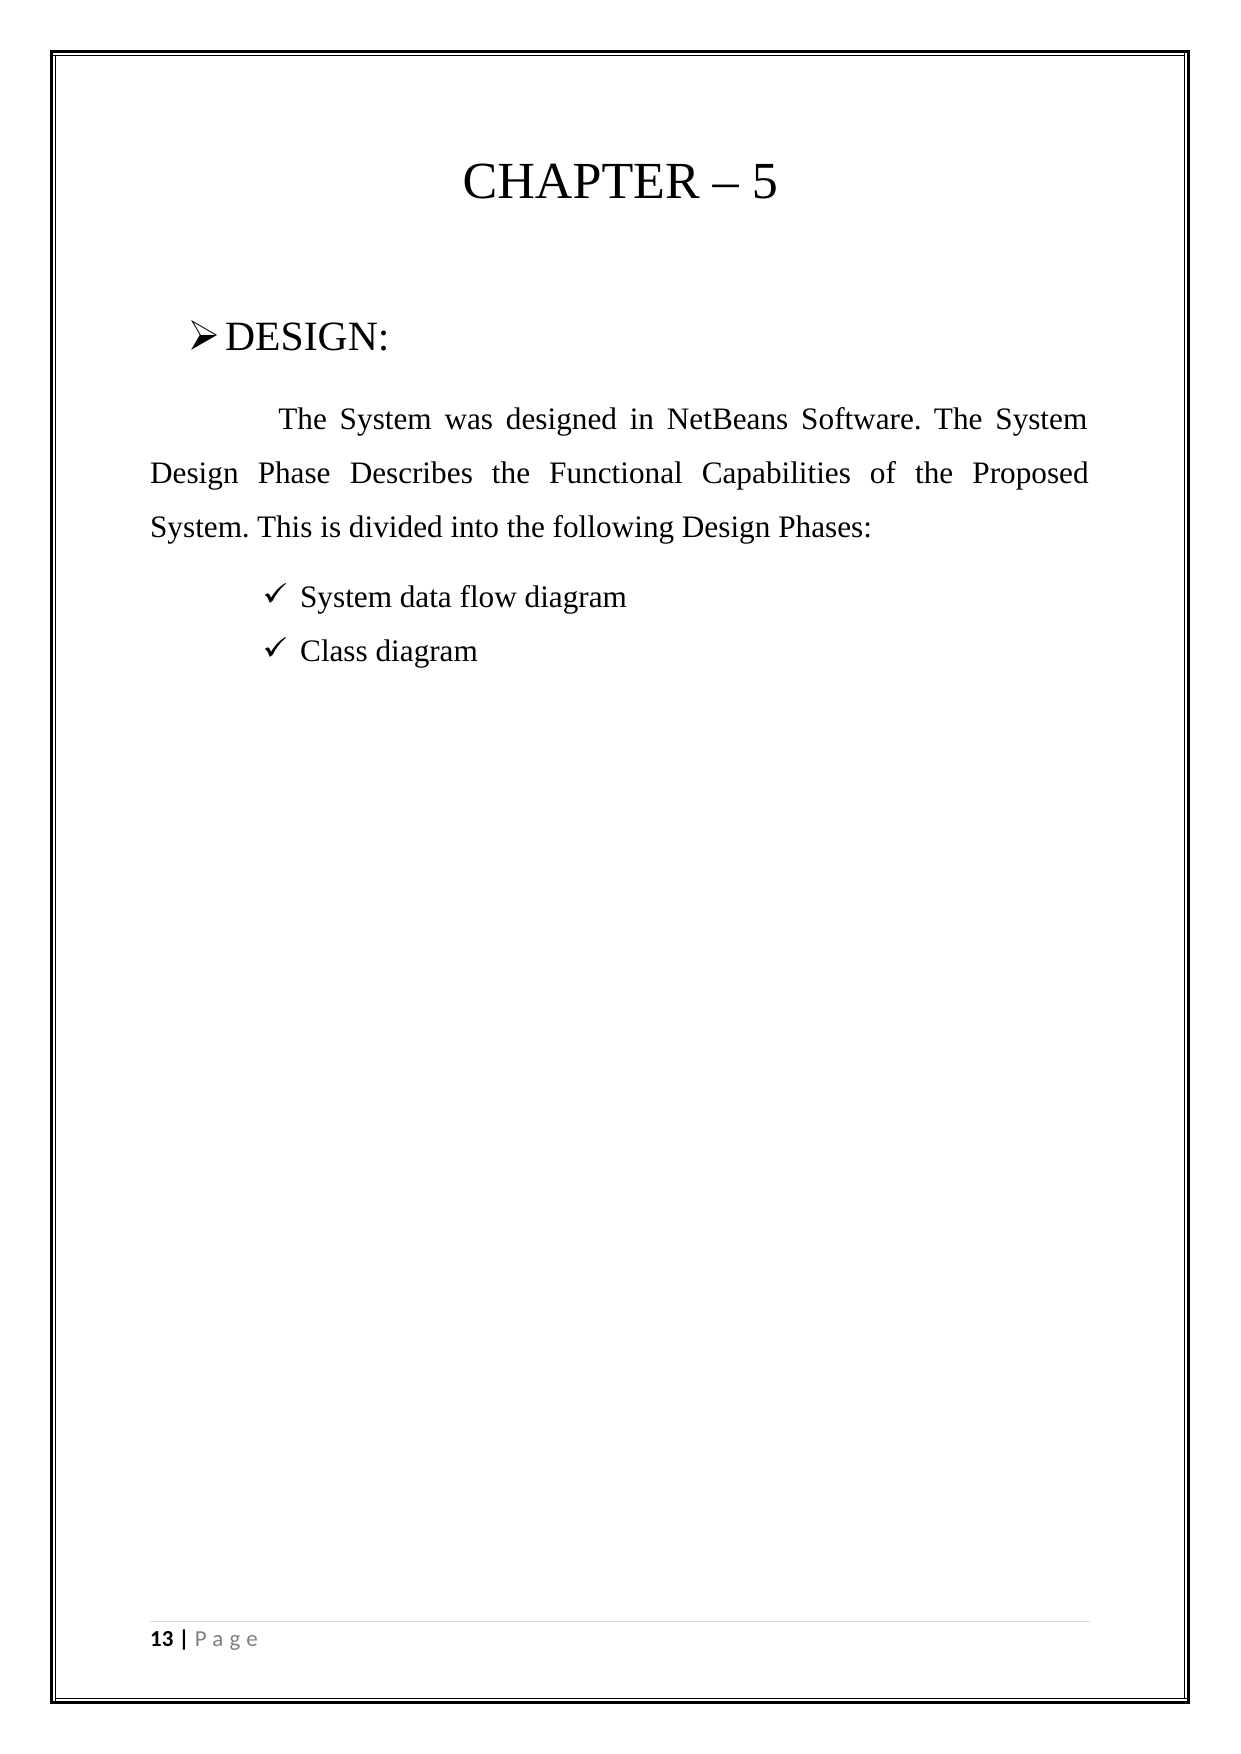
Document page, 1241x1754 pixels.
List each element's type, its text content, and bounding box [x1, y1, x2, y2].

list Class diagram [262, 633, 1090, 668]
list DESIGN: [187, 312, 1090, 360]
list System data flow diagram [262, 579, 1090, 615]
text CHAPTER – 5 [150, 150, 1090, 210]
text The System was designed in NetBeans Software. The System Design Phase Describes the Functional Capabilities of the Proposed System. This is divided into the following Design Phases: [150, 401, 1090, 544]
